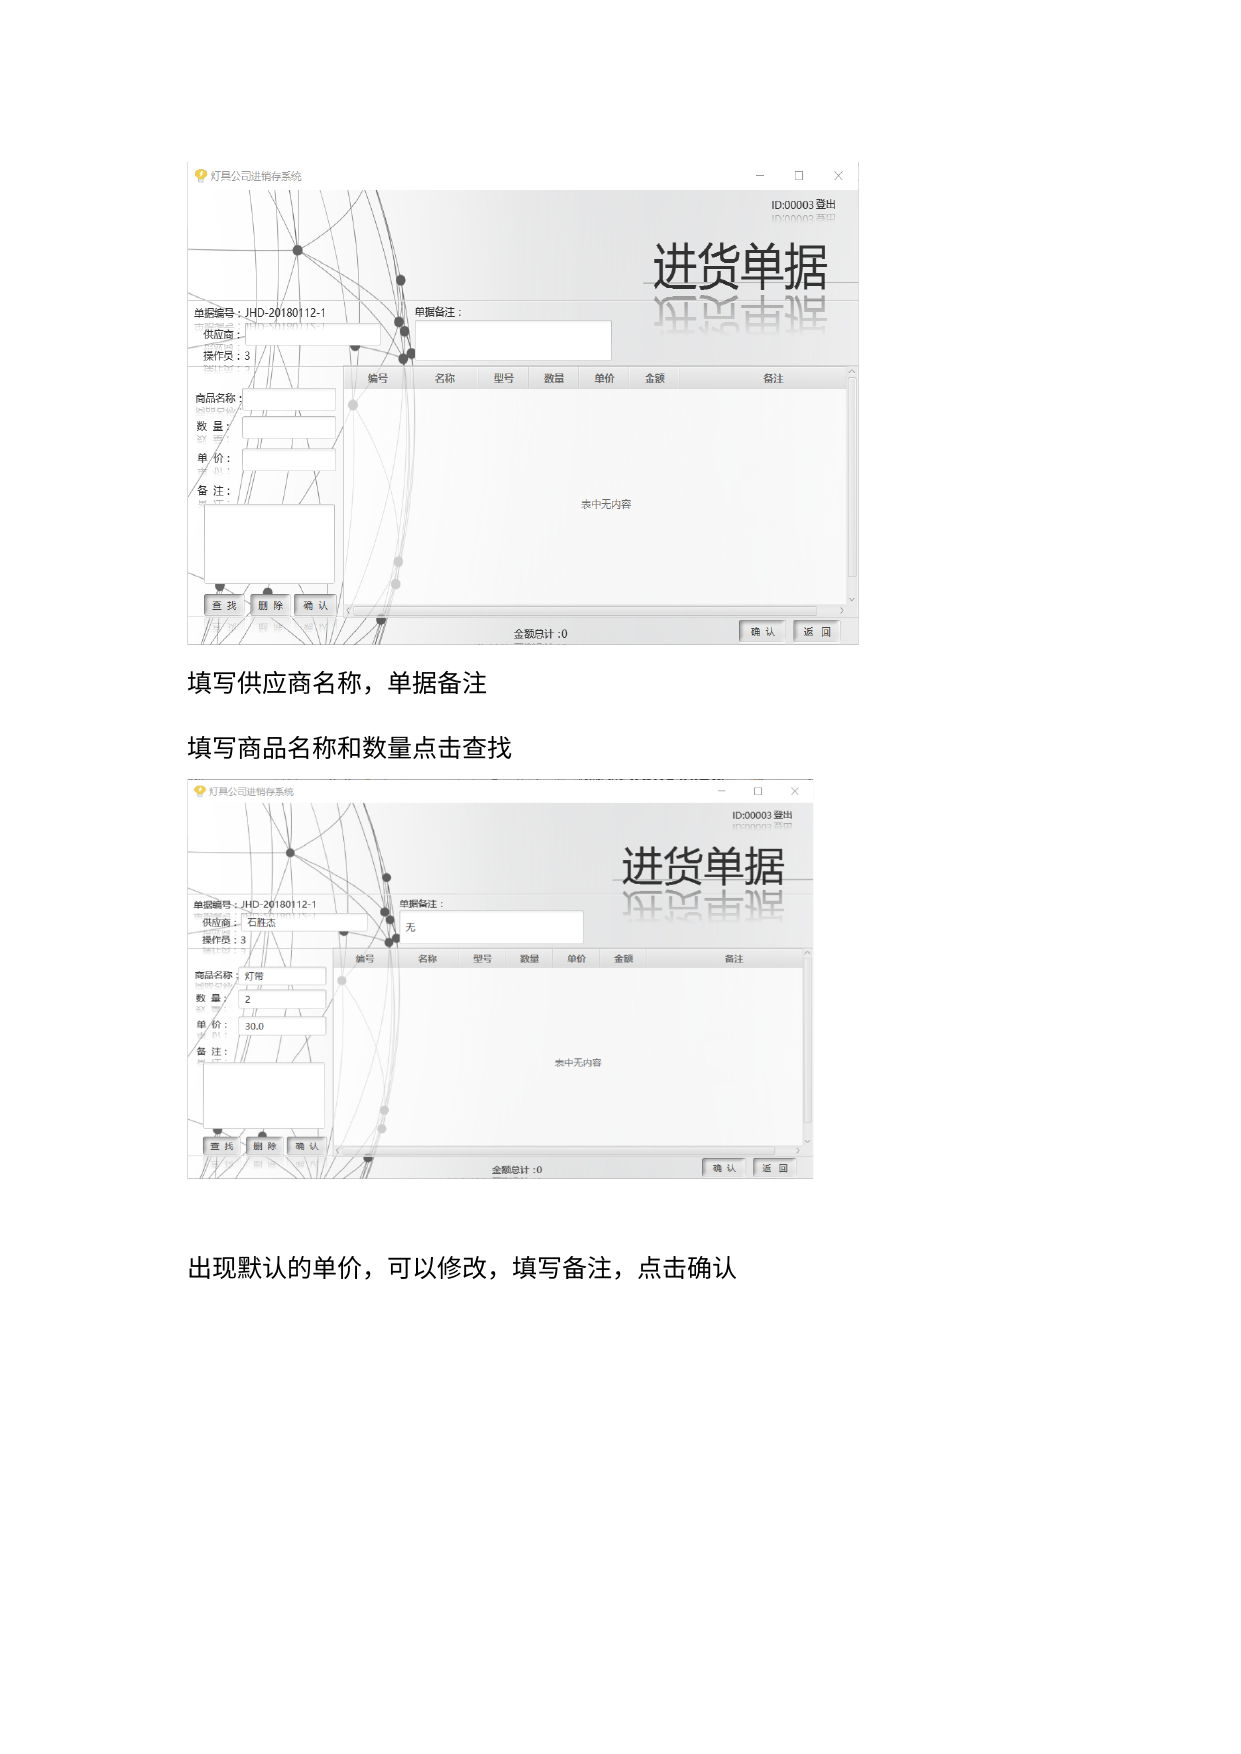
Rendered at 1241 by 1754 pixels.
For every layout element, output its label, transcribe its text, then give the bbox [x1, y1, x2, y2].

text 填写供应商名称，单据备注 [187, 649, 1053, 714]
picture [187, 162, 859, 645]
text 填写商品名称和数量点击查找 [187, 714, 1053, 779]
picture [187, 779, 814, 1179]
text 出现默认的单价，可以修改，填写备注，点击确认 [187, 1234, 1053, 1299]
